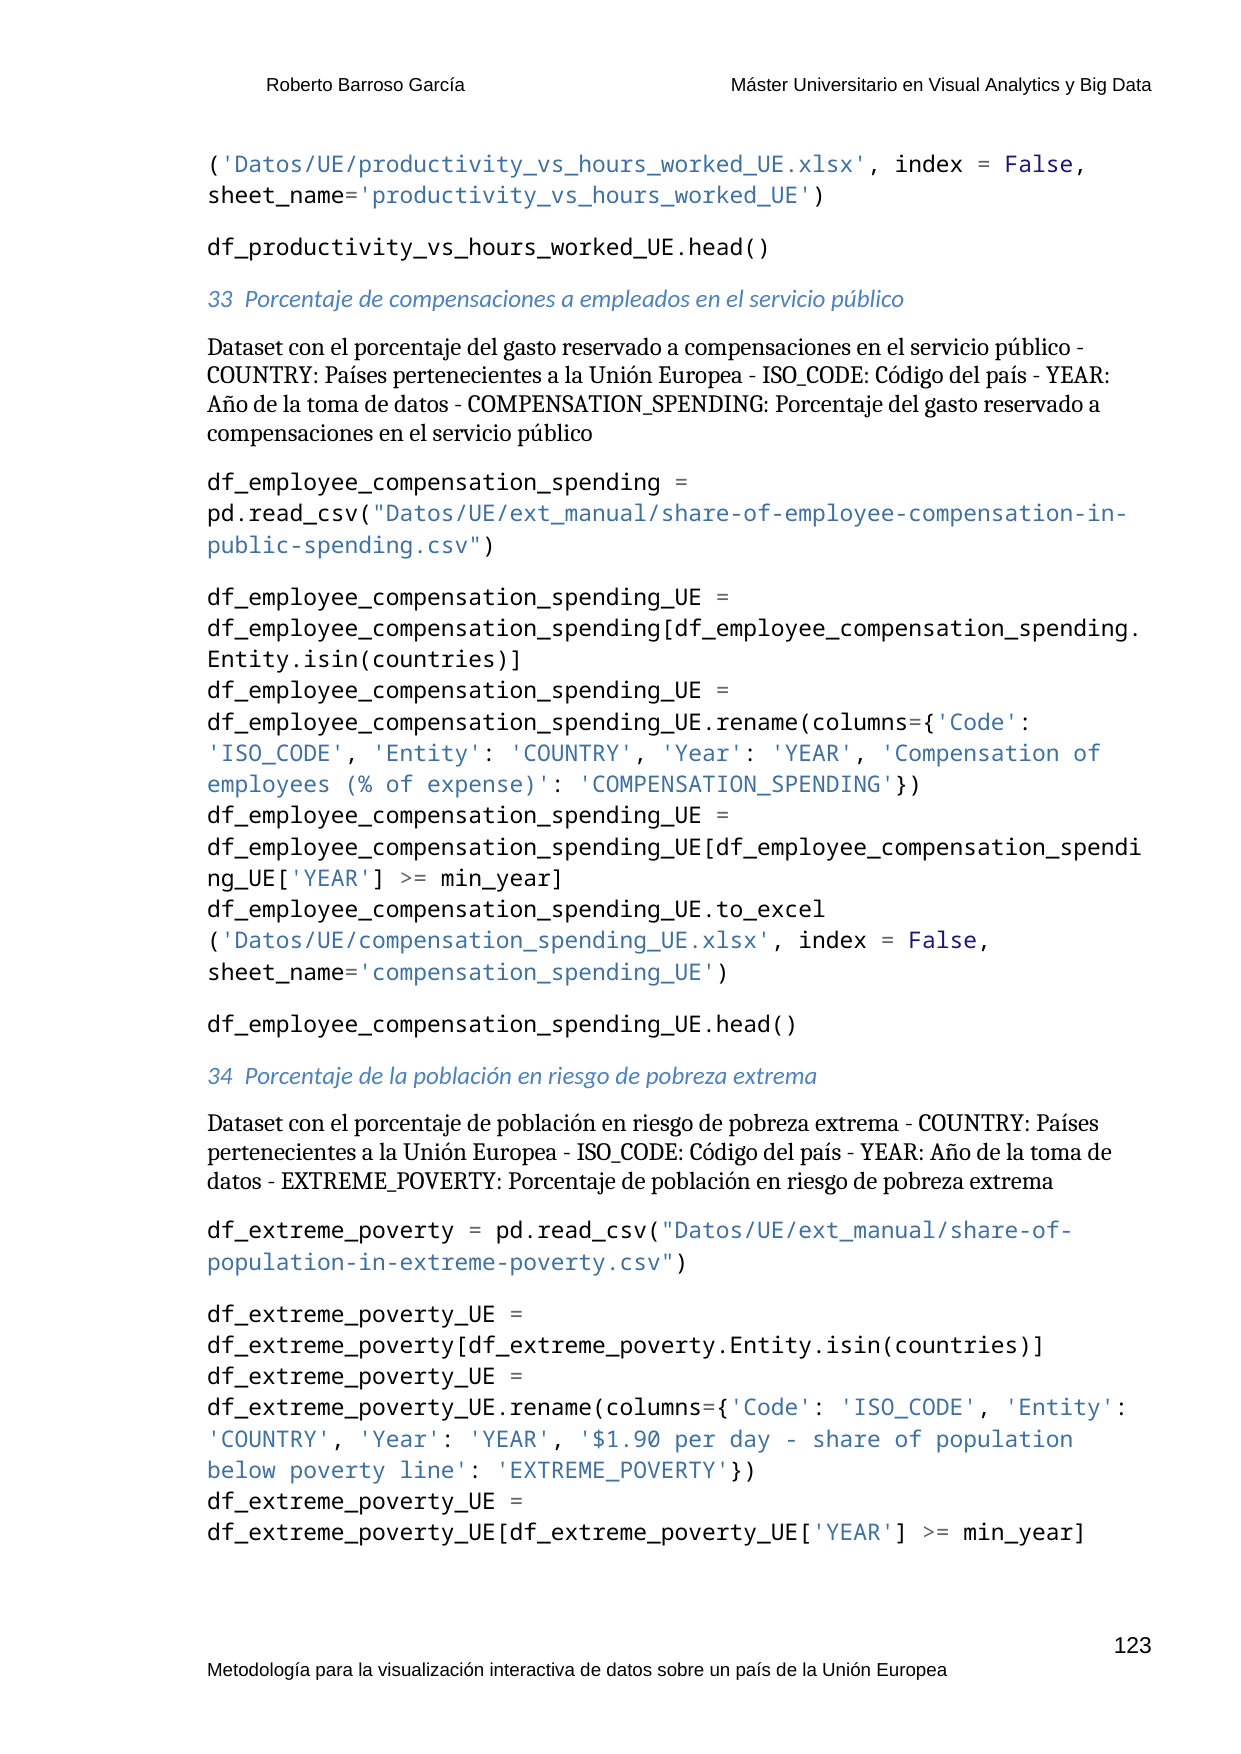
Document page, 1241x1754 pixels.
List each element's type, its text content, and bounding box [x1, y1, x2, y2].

text Dataset con el porcentaje del gasto reservado a compensaciones en el servicio público - COUNTRY: Países pertenecientes a la Unión Europea - ISO_CODE: Código del país - YEAR: Año de la toma de datos - COMPENSATION_SPENDING: Porcentaje del gasto reservado a compensaciones en el servicio público [207, 332, 1152, 447]
list Porcentaje de compensaciones a empleados en el servicio público [207, 283, 1152, 314]
text Dataset con el porcentaje de población en riesgo de pobreza extrema - COUNTRY: Países pertenecientes a la Unión Europea - ISO_CODE: Código del país - YEAR: Año de la toma de datos - EXTREME_POVERTY: Porcentaje de población en riesgo de pobreza extrema [207, 1109, 1152, 1195]
list Porcentaje de la población en riesgo de pobreza extrema [207, 1060, 1152, 1090]
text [207, 1297, 1152, 1547]
text df_employee_compensation_spending_UE.head() [207, 1008, 1152, 1039]
text df_employee_compensation_spending_UE = df_employee_compensation_spending[df_employee_compensation_spending.Entity.isin(countries)] df_employee_compensation_spending_UE = df_employee_compensation_spending_UE.rename(columns={'Code': 'ISO_CODE', 'Entity': 'COUNTRY', 'Year': 'YEAR', 'Compensation of employees (% of expense)': 'COMPENSATION_SPENDING'}) df_employee_compensation_spending_UE = df_employee_compensation_spending_UE[df_employee_compensation_spending_UE['YEAR'] >= min_year] df_employee_compensation_spending_UE.to_excel('Datos/UE/compensation_spending_UE.xlsx', index = False, sheet_name='compensation_spending_UE') [207, 581, 1152, 987]
text df_employee_compensation_spending = pd.read_csv("Datos/UE/ext_manual/share-of-employee-compensation-in-public-spending.csv") [207, 466, 1152, 560]
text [207, 148, 1152, 210]
text df_productivity_vs_hours_worked_UE.head() [207, 231, 1152, 262]
text df_extreme_poverty = pd.read_csv("Datos/UE/ext_manual/share-of-population-in-extreme-poverty.csv") [207, 1214, 1152, 1277]
